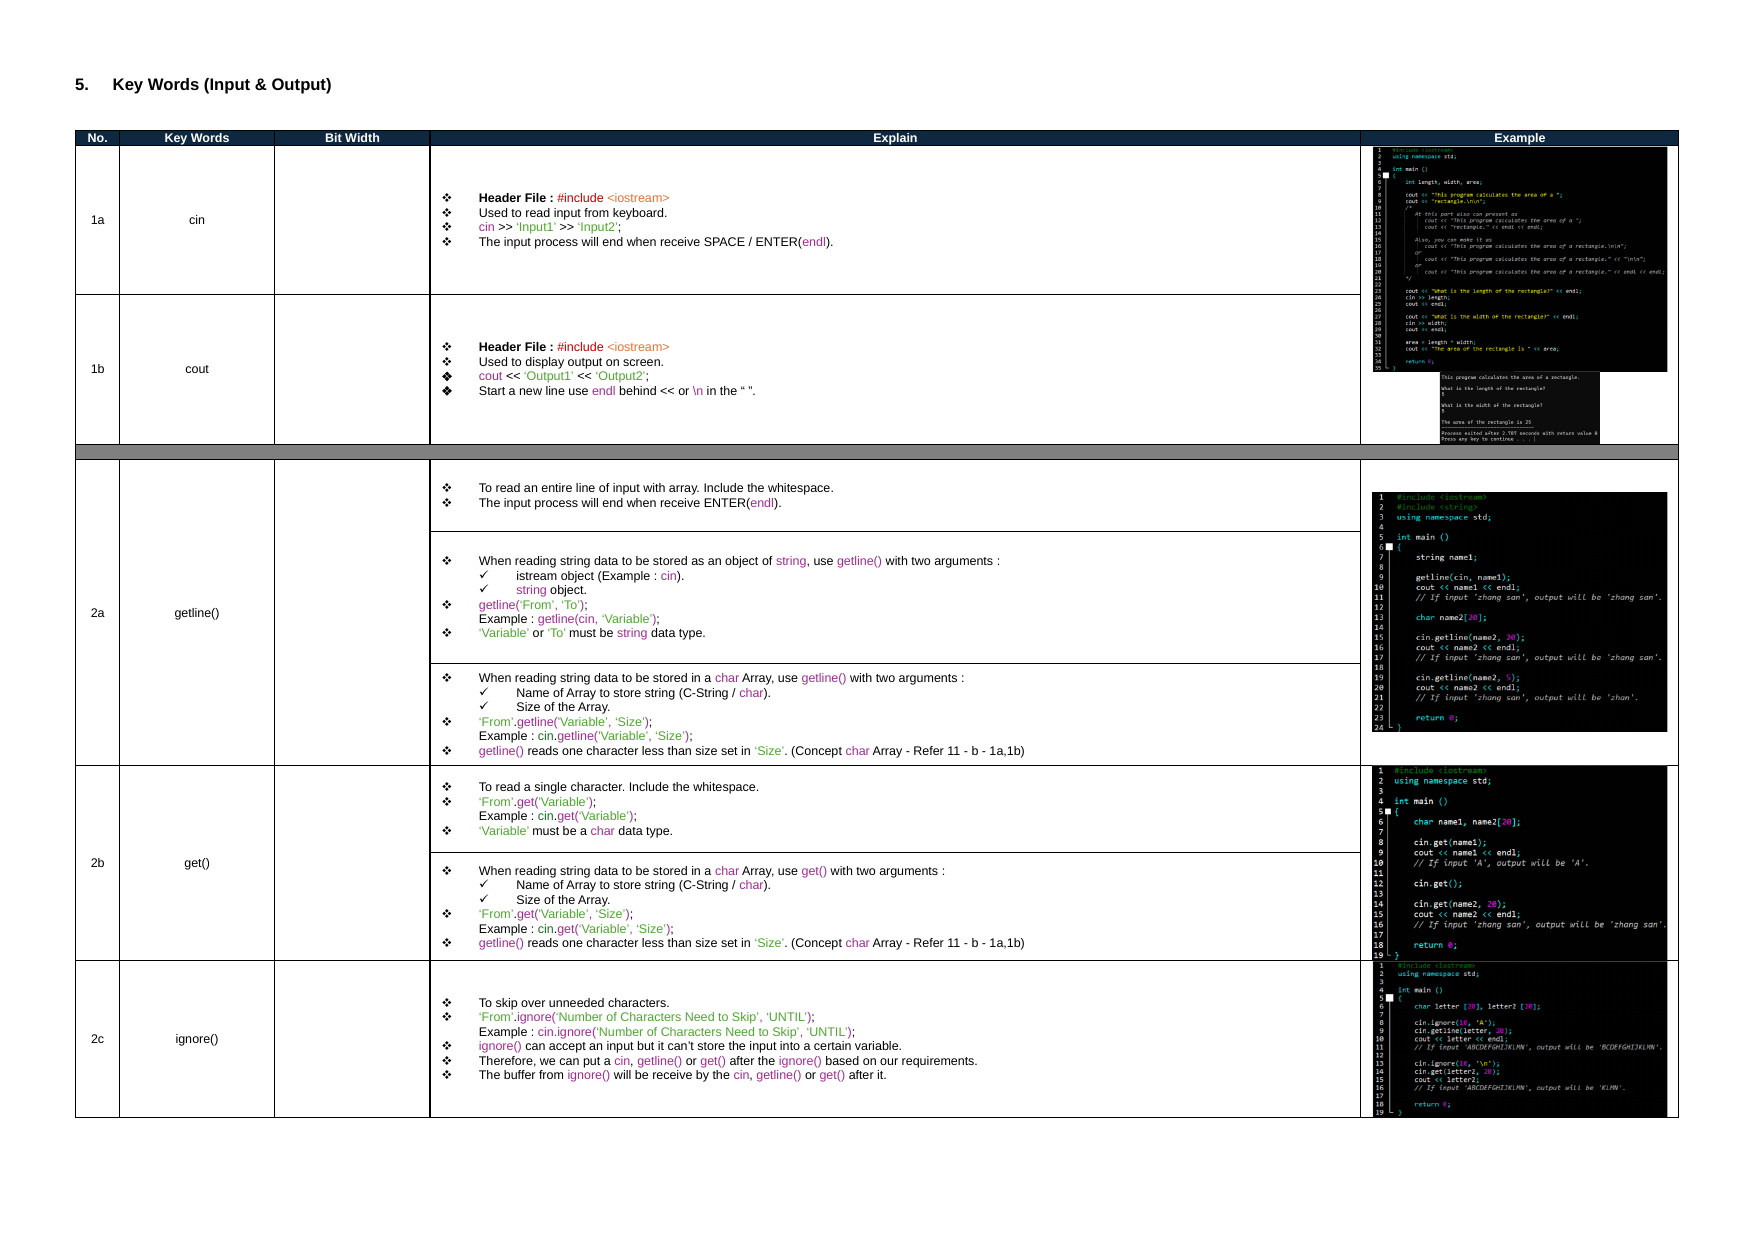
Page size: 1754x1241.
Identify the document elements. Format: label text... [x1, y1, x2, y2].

table_cell [1668, 961, 1678, 1117]
table_cell getline() [120, 460, 274, 765]
table_cell [275, 766, 429, 960]
table_header Key Words [120, 131, 274, 145]
table_cell 1b [76, 295, 119, 444]
table_cell [275, 146, 429, 293]
table_header Example [1361, 131, 1678, 145]
picture [1372, 765, 1668, 1117]
table_cell 2b [76, 766, 119, 960]
table_cell [76, 445, 1678, 459]
table_cell [275, 961, 429, 1117]
table_cell 1a [76, 146, 119, 293]
table_cell [275, 295, 429, 444]
table_cell [1361, 460, 1678, 765]
table_cell cin [120, 146, 274, 293]
table_cell [1361, 146, 1439, 444]
table_cell 2a [76, 460, 119, 765]
table_cell [275, 460, 429, 765]
table_cell [1600, 146, 1678, 444]
table_cell Header File : #include <iostream> Used to display output on screen. cout << ‘Output1’ << ‘Output2’; Start a new line use endl behind << or \n in the “ ”. [431, 295, 1360, 444]
table_header Explain [431, 131, 1360, 145]
table_cell To read a single character. Include the whitespace. ‘From’.get('Variable’); Example : cin.get(‘Variable’); ‘Variable’ must be a char data type. [431, 766, 1360, 852]
table_cell When reading string data to be stored in a char Array, use getline() with two arguments : Name of Array to store string (C-String / char). Size of the Array. ‘From’.getline('Variable’, ‘Size’); Example : cin.getline('Variable’, ‘Size’); getline() reads one character less than size set in ‘Size’. (Concept char Array - Refer 11 - b - 1a,1b) [431, 664, 1360, 765]
table_cell ignore() [120, 961, 274, 1117]
table_cell [1668, 766, 1678, 960]
table_header No. [76, 131, 119, 145]
table_cell When reading string data to be stored as an object of string, use getline() with two arguments : istream object (Example : cin). string object. getline(‘From’, ‘To’); Example : getline(cin, ‘Variable’); ‘Variable’ or ‘To’ must be string data type. [431, 532, 1360, 663]
table_cell get() [120, 766, 274, 960]
table_cell [1361, 961, 1372, 1117]
table_cell cout [120, 295, 274, 444]
table_cell 2c [76, 961, 119, 1117]
picture [1372, 492, 1668, 732]
table_cell To read an entire line of input with array. Include the whitespace. The input process will end when receive ENTER(endl). [431, 460, 1360, 531]
table_cell [1361, 766, 1372, 960]
table_cell When reading string data to be stored in a char Array, use get() with two arguments : Name of Array to store string (C-String / char). Size of the Array. ‘From’.get('Variable’, ‘Size’); Example : cin.get(‘Variable’, ‘Size’); getline() reads one character less than size set in ‘Size’. (Concept char Array - Refer 11 - b - 1a,1b) [431, 853, 1360, 960]
table_header Bit Width [275, 131, 429, 145]
picture [1372, 146, 1668, 444]
table_cell To skip over unneeded characters. ‘From’.ignore(‘Number of Characters Need to Skip’, ‘UNTIL’); Example : cin.ignore(‘Number of Characters Need to Skip’, ‘UNTIL’); ignore() can accept an input but it can’t store the input into a certain variable. Therefore, we can put a cin, getline() or get() after the ignore() based on our requirements. The buffer from ignore() will be receive by the cin, getline() or get() after it. [431, 961, 1360, 1117]
table_cell Header File : #include <iostream> Used to read input from keyboard. cin >> ‘Input1’ >> ‘Input2’; The input process will end when receive SPACE / ENTER(endl). [431, 146, 1360, 293]
subtitle Key Words (Input & Output) [75, 75, 1679, 94]
